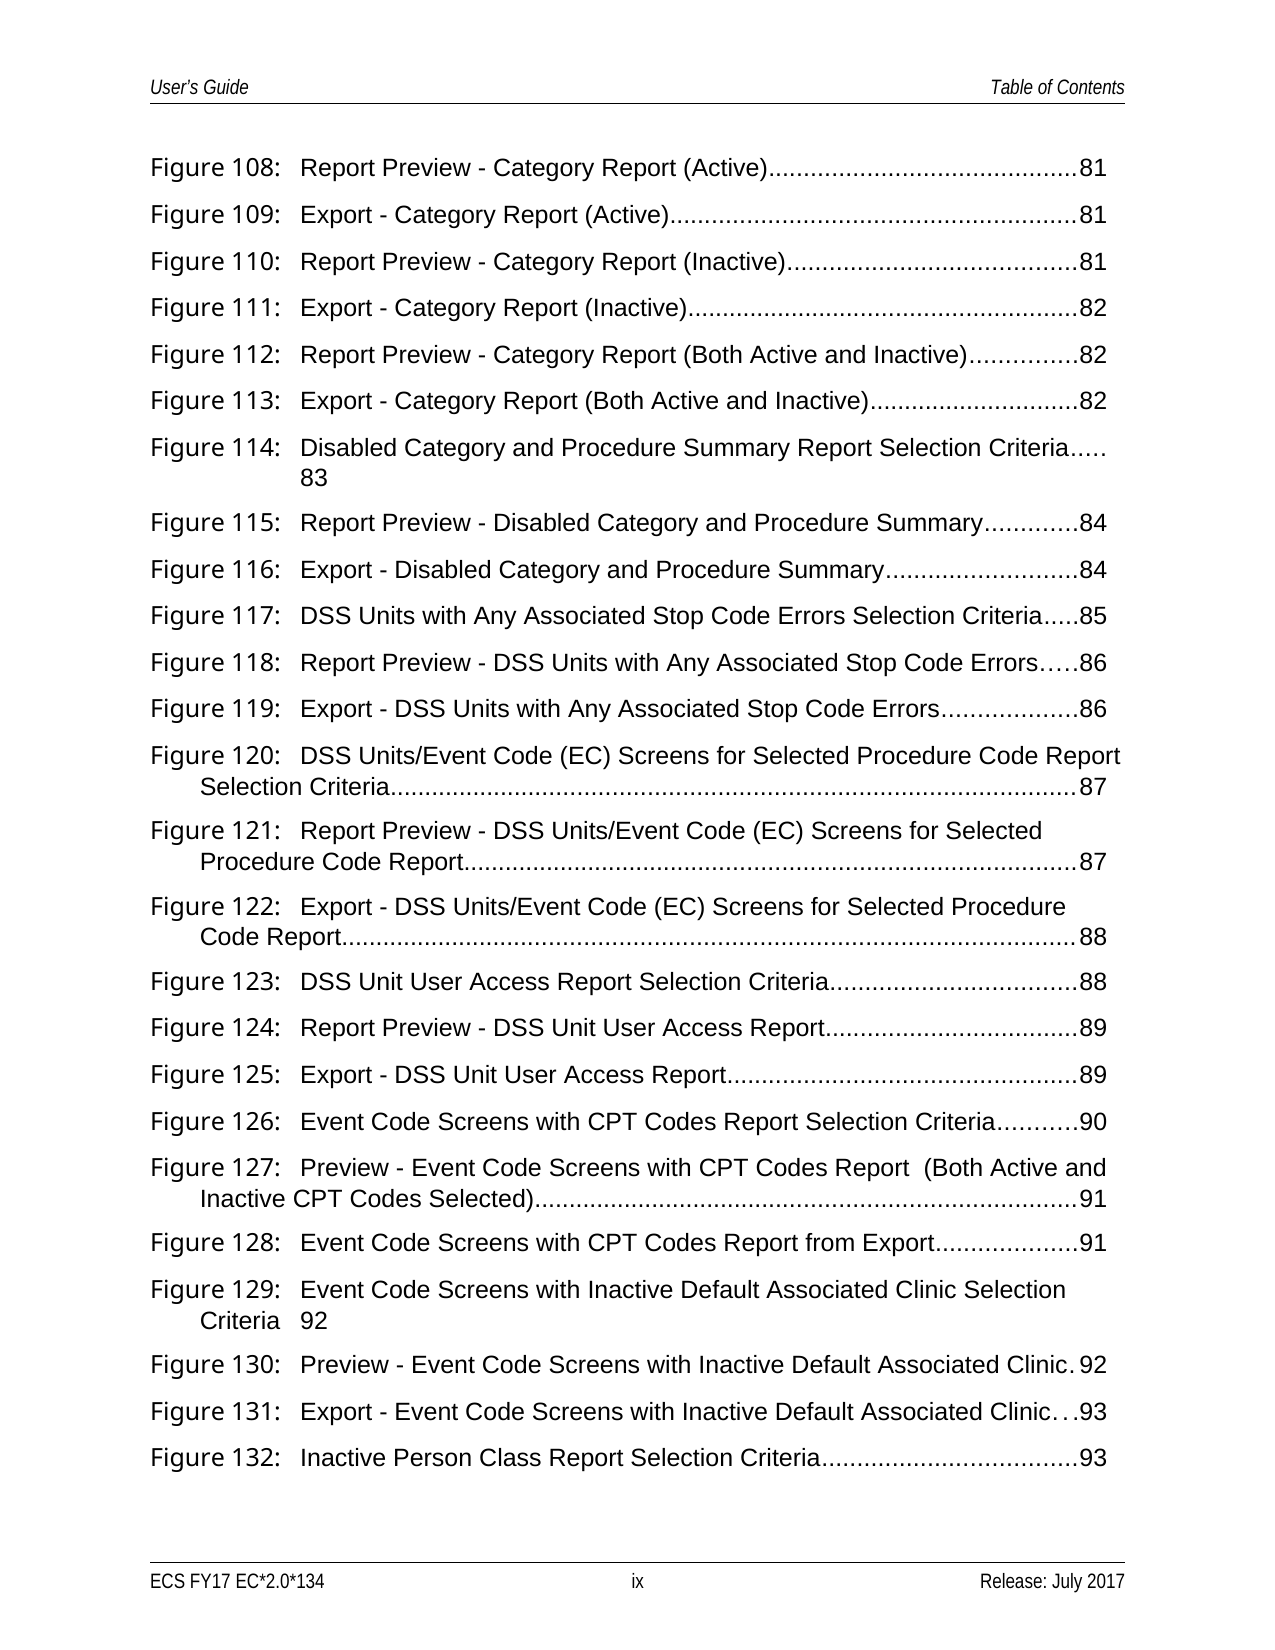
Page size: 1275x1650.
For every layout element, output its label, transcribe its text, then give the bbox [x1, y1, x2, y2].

text Figure 110: Report Preview - Category Report (Inactive) 81 [150, 243, 1125, 277]
text Figure 117: DSS Units with Any Associated Stop Code Errors Selection Criteria 85 [150, 598, 1125, 632]
text Figure 115: Report Preview - Disabled Category and Procedure Summary 84 [150, 505, 1125, 539]
text Figure 129: Event Code Screens with Inactive Default Associated Clinic Selection Criteria 92 [150, 1272, 1125, 1334]
text Figure 127: Preview - Event Code Screens with CPT Codes Report (Both Active and Inactive CPT Codes Selected) 91 [150, 1150, 1125, 1212]
text Figure 118: Report Preview - DSS Units with Any Associated Stop Code Errors 86 [150, 644, 1125, 678]
text Figure 131: Export - Event Code Screens with Inactive Default Associated Clinic 93 [150, 1393, 1125, 1427]
text Figure 119: Export - DSS Units with Any Associated Stop Code Errors 86 [150, 691, 1125, 725]
text Figure 111: Export - Category Report (Inactive) 82 [150, 290, 1125, 324]
text Figure 124: Report Preview - DSS Unit User Access Report 89 [150, 1010, 1125, 1044]
text Figure 122: Export - DSS Units/Event Code (EC) Screens for Selected Procedure Code Report 88 [150, 888, 1125, 951]
text Figure 121: Report Preview - DSS Units/Event Code (EC) Screens for Selected Procedure Code Report 87 [150, 813, 1125, 876]
text Figure 114: Disabled Category and Procedure Summary Report Selection Criteria 83 [150, 429, 1125, 492]
text Figure 108: Report Preview - Category Report (Active) 81 [150, 150, 1125, 184]
text Figure 128: Event Code Screens with CPT Codes Report from Export 91 [150, 1225, 1125, 1259]
text Figure 112: Report Preview - Category Report (Both Active and Inactive) 82 [150, 336, 1125, 370]
text Figure 130: Preview - Event Code Screens with Inactive Default Associated Clinic 92 [150, 1347, 1125, 1381]
text Figure 109: Export - Category Report (Active) 81 [150, 197, 1125, 231]
text Figure 116: Export - Disabled Category and Procedure Summary 84 [150, 551, 1125, 585]
text Figure 126: Event Code Screens with CPT Codes Report Selection Criteria 90 [150, 1103, 1125, 1137]
text Figure 123: DSS Unit User Access Report Selection Criteria 88 [150, 963, 1125, 997]
text Figure 120: DSS Units/Event Code (EC) Screens for Selected Procedure Code Report Selection Criteria 87 [150, 737, 1125, 800]
text Figure 113: Export - Category Report (Both Active and Inactive) 82 [150, 383, 1125, 417]
text Figure 132: Inactive Person Class Report Selection Criteria 93 [150, 1440, 1125, 1474]
text Figure 125: Export - DSS Unit User Access Report 89 [150, 1057, 1125, 1091]
